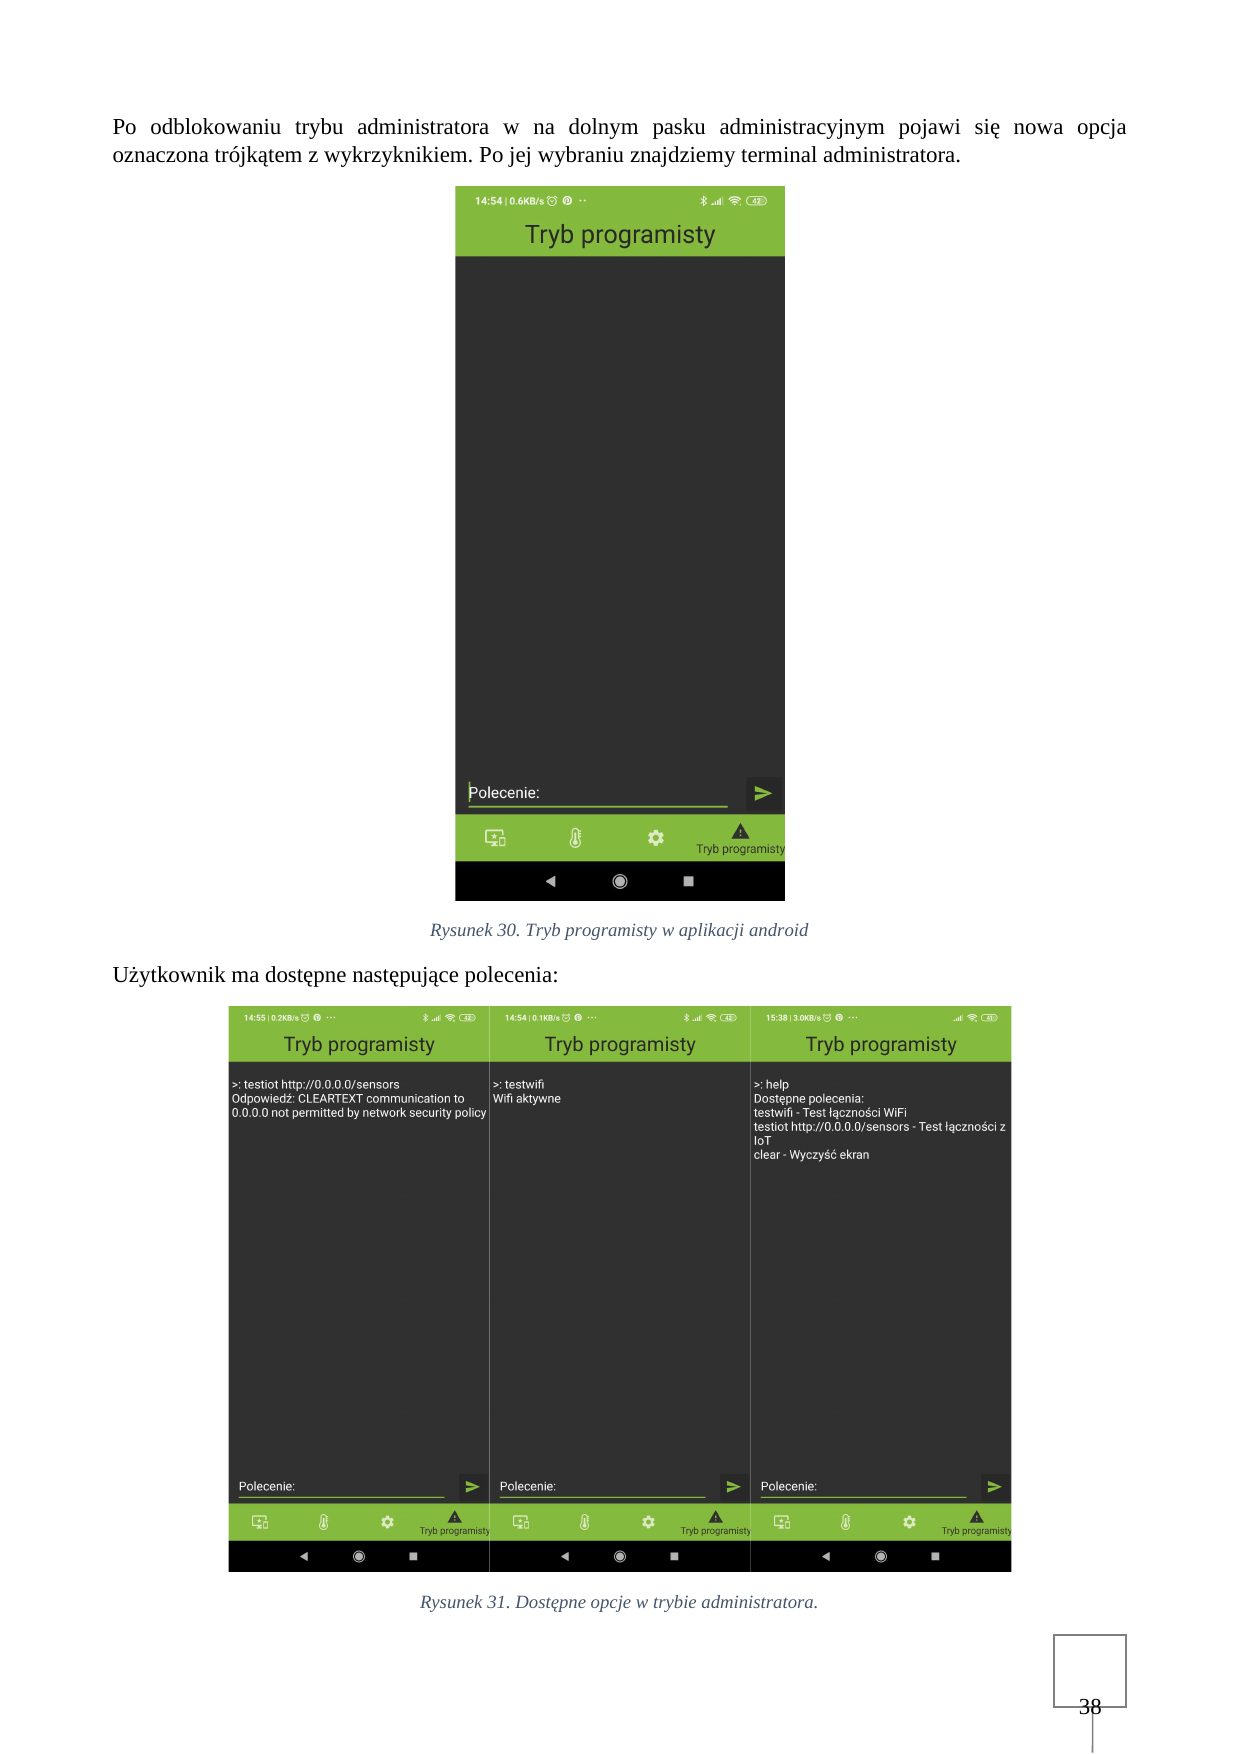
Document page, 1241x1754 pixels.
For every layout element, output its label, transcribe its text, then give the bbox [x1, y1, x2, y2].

text Rysunek 31. Dostępne opcje w trybie administratora. [112, 1591, 1128, 1612]
text Rysunek 30. Tryb programisty w aplikacji android [112, 919, 1128, 941]
text Po odblokowaniu trybu administratora w na dolnym pasku administracyjnym pojawi się nowa opcja oznaczona trójkątem z wykrzyknikiem. Po jej wybraniu znajdziemy terminal administratora. [112, 113, 1128, 168]
picture [455, 186, 785, 901]
text Użytkownik ma dostępne następujące polecenia: [112, 962, 1128, 988]
picture [228, 1006, 1012, 1572]
